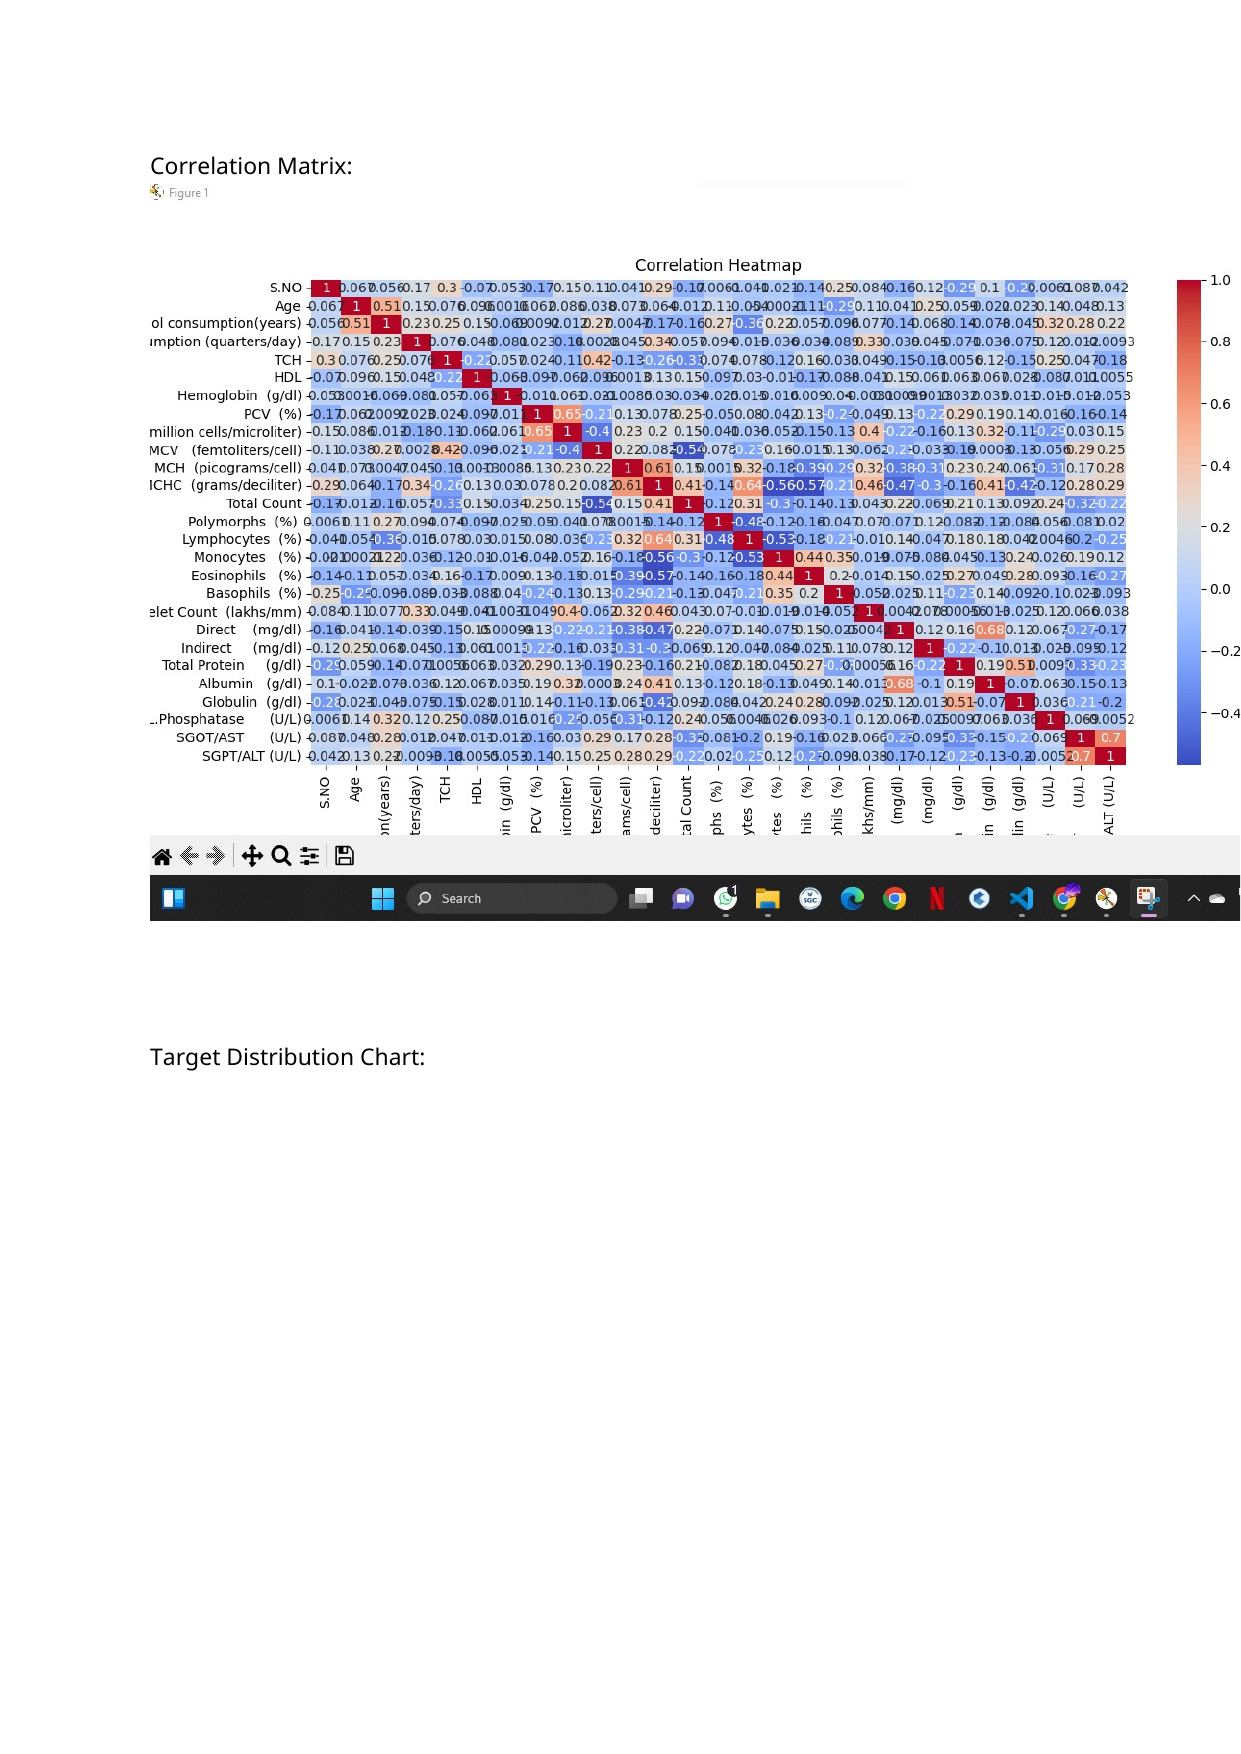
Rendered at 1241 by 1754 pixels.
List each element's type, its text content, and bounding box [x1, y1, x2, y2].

text Target Distribution Chart: [150, 1041, 1090, 1072]
picture [150, 183, 1241, 921]
text Correlation Matrix: [150, 150, 1090, 183]
